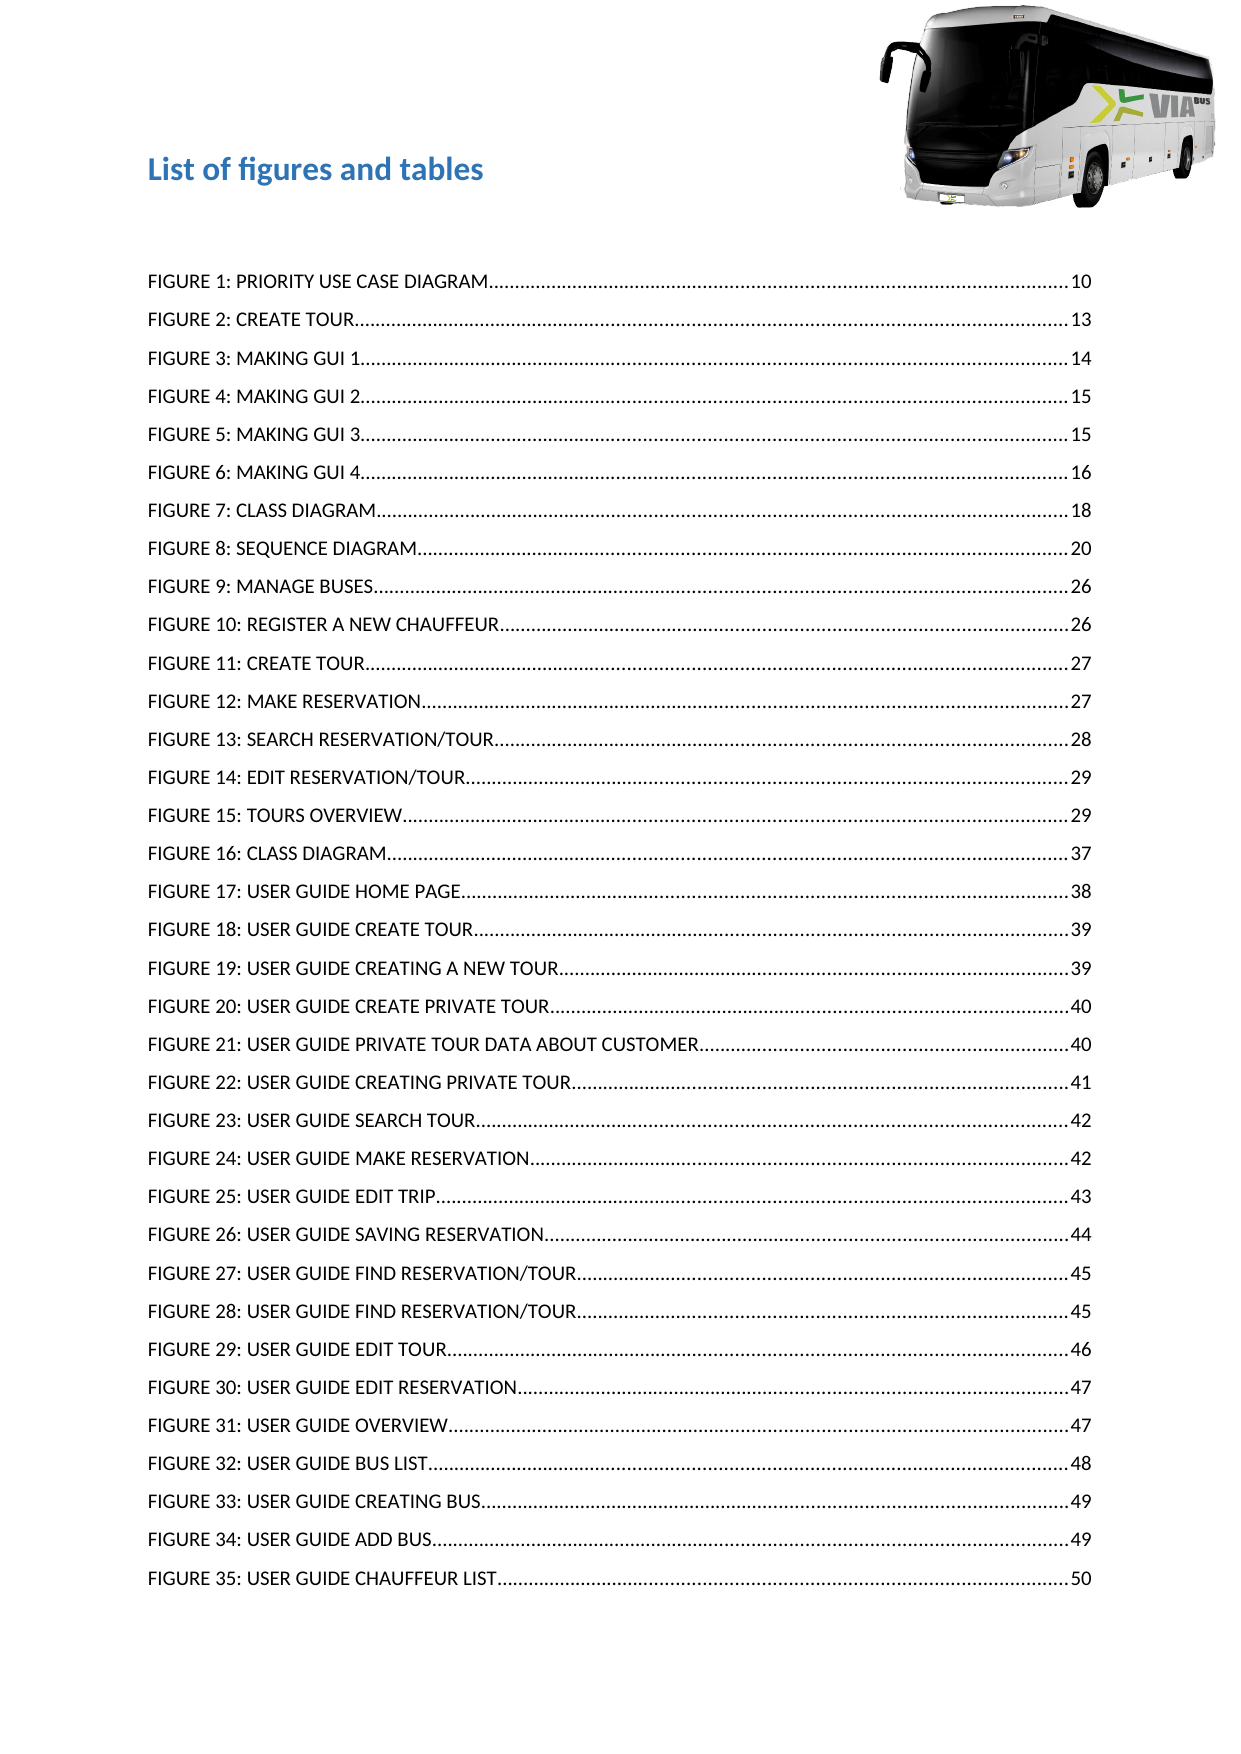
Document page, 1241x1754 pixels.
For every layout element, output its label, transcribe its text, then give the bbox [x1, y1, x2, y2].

text Figure 13: Search Reservation/Tour 28 [148, 726, 1093, 751]
text Figure 14: Edit Reservation/Tour 29 [148, 764, 1093, 789]
text Figure 27: User Guide Find reservation/tour 45 [148, 1260, 1093, 1285]
text Figure 22: User Guide Creating private tour 41 [148, 1069, 1093, 1094]
text Figure 26: User Guide Saving reservation 44 [148, 1222, 1093, 1247]
picture [874, 0, 1218, 213]
text Figure 24: User Guide Make reservation 42 [148, 1145, 1093, 1171]
text Figure 23: User Guide Search tour 42 [148, 1107, 1093, 1133]
text List of figures and tables [148, 148, 895, 188]
text Figure 21: User Guide Private tour data about customer 40 [148, 1031, 1093, 1056]
text Figure 30: User Guide Edit reservation 47 [148, 1374, 1093, 1399]
text Figure 2: Create Tour 13 [148, 307, 1093, 332]
text Figure 35: User Guide Chauffeur List 50 [148, 1565, 1093, 1590]
text Figure 34: User Guide Add bus 49 [148, 1527, 1093, 1552]
text Figure 4: Making GUI 2 15 [148, 383, 1093, 408]
text Figure 9: Manage buses 26 [148, 573, 1093, 599]
text Figure 6: Making GUI 4 16 [148, 459, 1093, 484]
text Figure 5: Making GUI 3 15 [148, 421, 1093, 446]
text Figure 7: Class Diagram 18 [148, 497, 1093, 523]
text Figure 11: Create Tour 27 [148, 650, 1093, 675]
text Figure 10: Register a new chauffeur 26 [148, 612, 1093, 637]
text Figure 33: User Guide Creating bus 49 [148, 1488, 1093, 1514]
text Figure 1: Priority Use Case Diagram 10 [148, 268, 1093, 294]
text Figure 28: User Guide Find reservation/tour 45 [148, 1298, 1093, 1323]
text Figure 20: User Guide Create private tour 40 [148, 993, 1093, 1018]
text Figure 15: Tours Overview 29 [148, 802, 1093, 828]
text Figure 31: User Guide Overview 47 [148, 1412, 1093, 1438]
text Figure 8: Sequence Diagram 20 [148, 535, 1093, 561]
text Figure 16: Class Diagram 37 [148, 840, 1093, 866]
text Figure 29: User Guide Edit tour 46 [148, 1336, 1093, 1361]
text Figure 12: Make reservation 27 [148, 688, 1093, 713]
text Figure 32: User Guide Bus List 48 [148, 1450, 1093, 1476]
text Figure 17: User Guide Home page 38 [148, 878, 1093, 904]
text Figure 3: Making GUI 1 14 [148, 345, 1093, 370]
text Figure 18: User Guide Create tour 39 [148, 917, 1093, 942]
text Figure 25: User Guide Edit trip 43 [148, 1183, 1093, 1209]
text Figure 19: User Guide Creating a new tour 39 [148, 955, 1093, 980]
